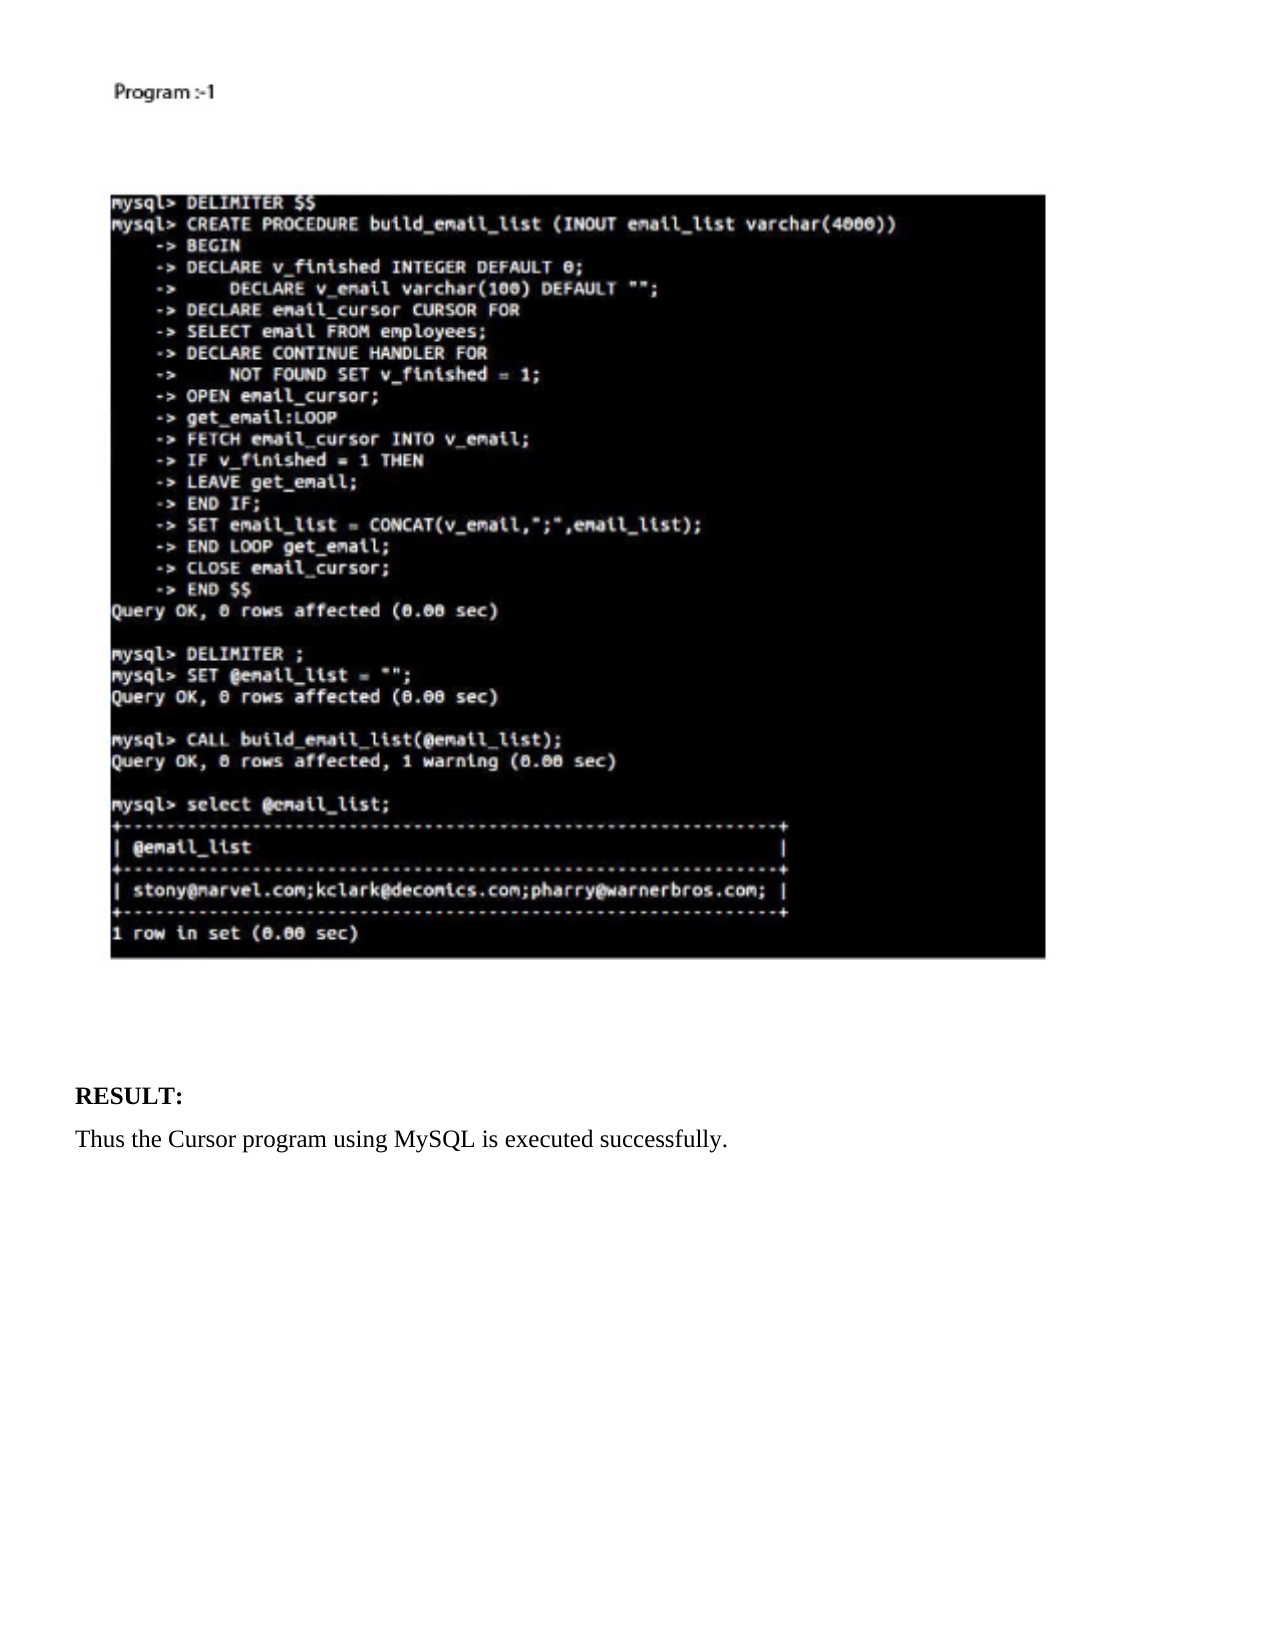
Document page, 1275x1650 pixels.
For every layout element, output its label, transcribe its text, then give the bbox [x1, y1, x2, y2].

text Thus the Cursor program using MySQL is executed successfully. [75, 1124, 1237, 1153]
picture [75, 71, 1058, 982]
text RESULT: [75, 1081, 1237, 1109]
